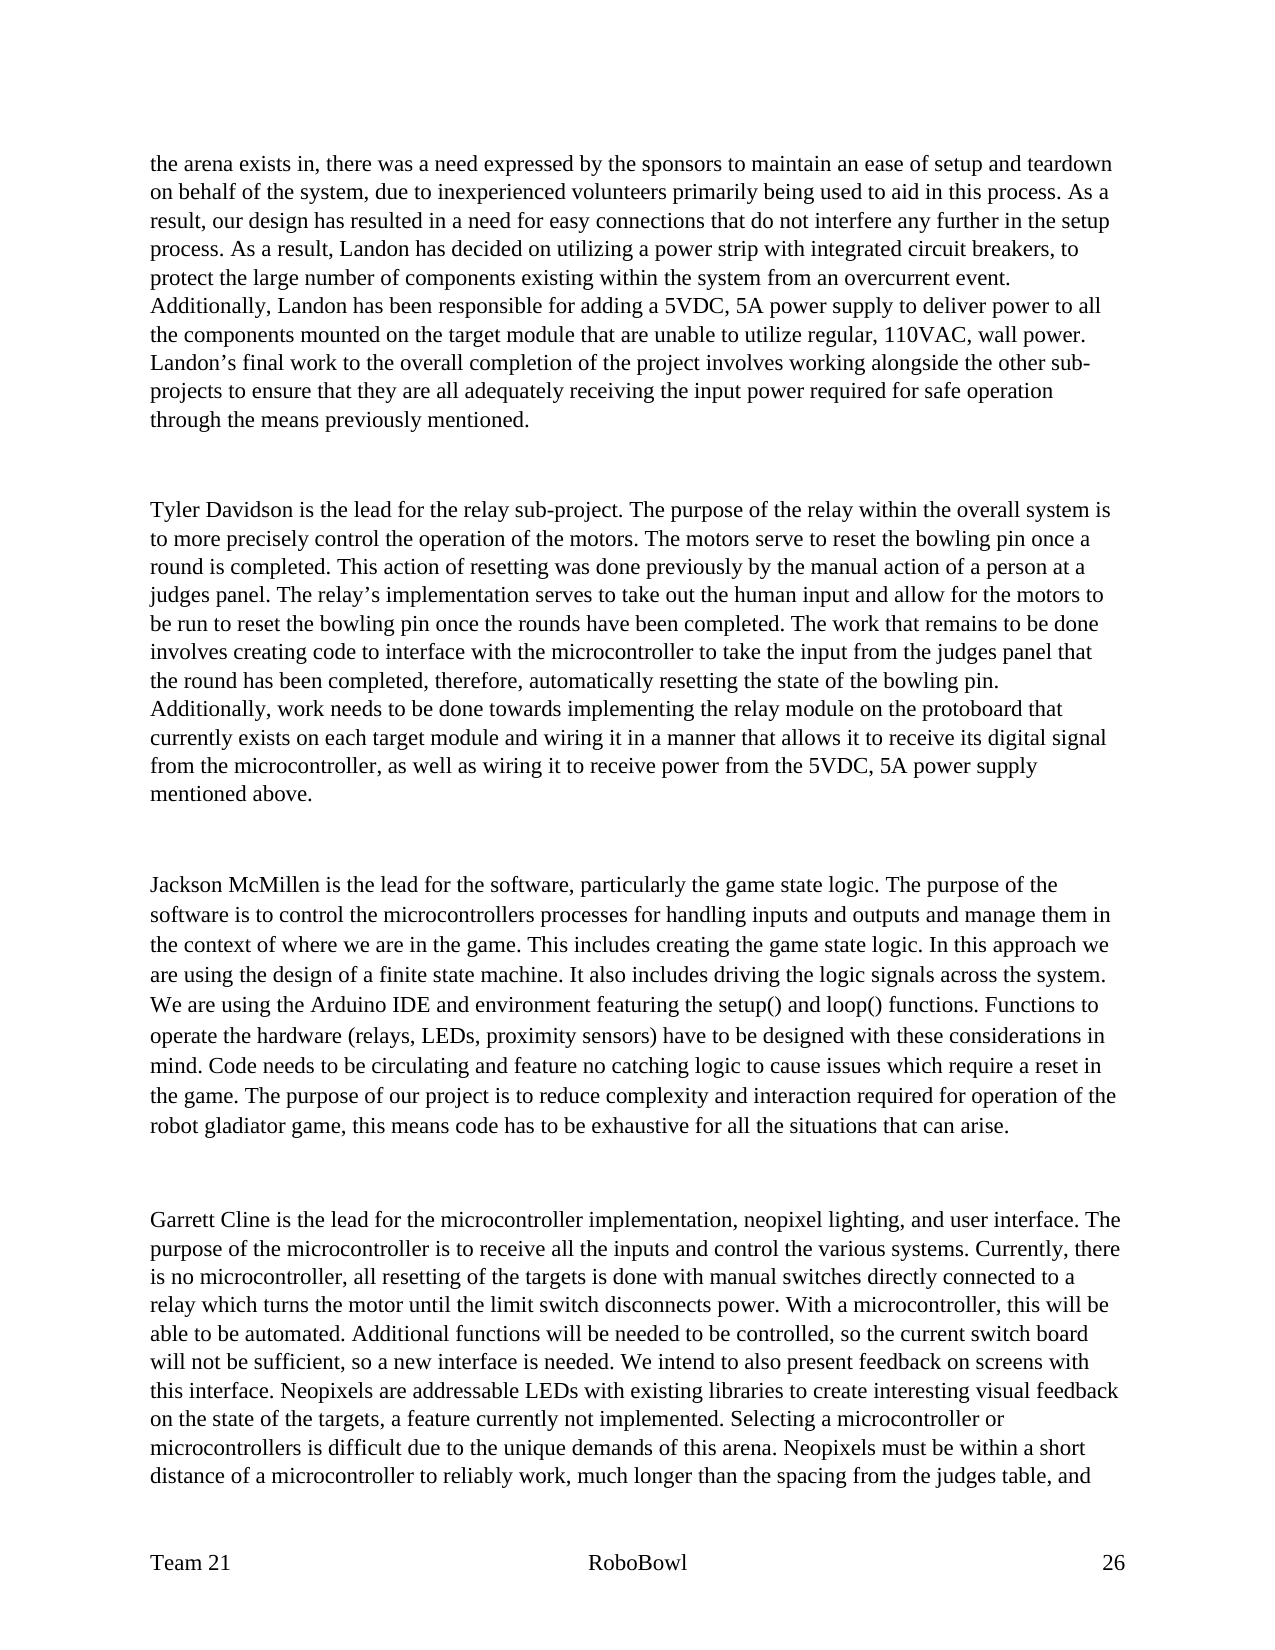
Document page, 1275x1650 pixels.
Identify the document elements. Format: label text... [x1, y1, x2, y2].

text Jackson McMillen is the lead for the software, particularly the game state logic. The purpose of the software is to control the microcontrollers processes for handling inputs and outputs and manage them in the context of where we are in the game. This includes creating the game state logic. In this approach we are using the design of a finite state machine. It also includes driving the logic signals across the system. We are using the Arduino IDE and environment featuring the setup() and loop() functions. Functions to operate the hardware (relays, LEDs, proximity sensors) have to be designed with these considerations in mind. Code needs to be circulating and feature no catching logic to cause issues which require a reset in the game. The purpose of our project is to reduce complexity and interaction required for operation of the robot gladiator game, this means code has to be exhaustive for all the situations that can arise. [150, 871, 1125, 1139]
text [150, 1206, 1125, 1488]
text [150, 150, 1125, 432]
text Tyler Davidson is the lead for the relay sub-project. The purpose of the relay within the overall system is to more precisely control the operation of the motors. The motors serve to reset the bowling pin once a round is completed. This action of resetting was done previously by the manual action of a person at a judges panel. The relay’s implementation serves to take out the human input and allow for the motors to be run to reset the bowling pin once the rounds have been completed. The work that remains to be done involves creating code to interface with the microcontroller to take the input from the judges panel that the round has been completed, therefore, automatically resetting the state of the bowling pin. Additionally, work needs to be done towards implementing the relay module on the protoboard that currently exists on each target module and wiring it in a manner that allows it to receive its digital signal from the microcontroller, as well as wiring it to receive power from the 5VDC, 5A power supply mentioned above. [150, 496, 1125, 807]
